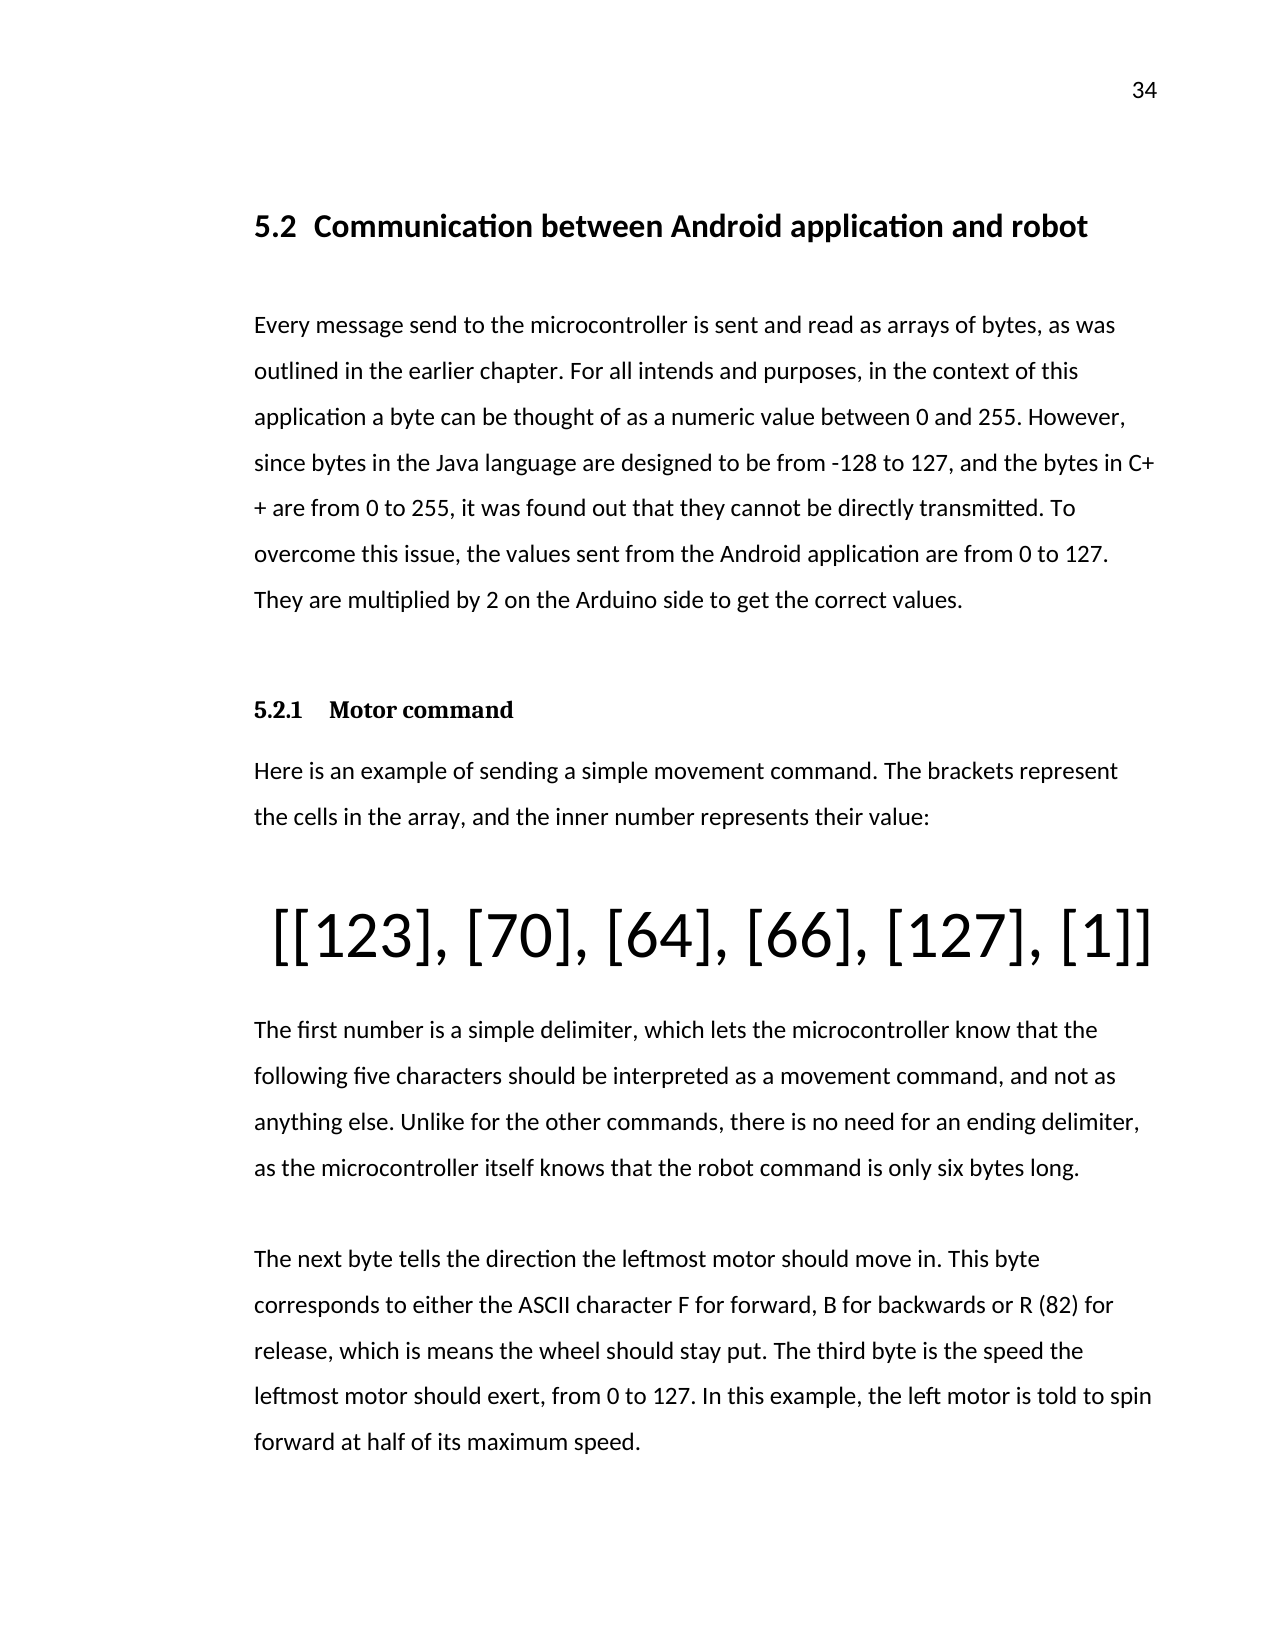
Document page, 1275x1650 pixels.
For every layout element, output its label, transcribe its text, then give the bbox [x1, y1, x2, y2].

text The first number is a simple delimiter, which lets the microcontroller know that the following five characters should be interpreted as a movement command, and not as anything else. Unlike for the other commands, there is no need for an ending delimiter, as the microcontroller itself knows that the robot command is only six bytes long. [254, 1015, 1157, 1182]
text [[123], [70], [64], [66], [127], [1]] [254, 893, 1157, 974]
subtitle Motor command [254, 696, 1157, 725]
text Every message send to the microcontroller is sent and read as arrays of bytes, as was outlined in the earlier chapter. For all intends and purposes, in the context of this application a byte can be thought of as a numeric value between 0 and 255. However, since bytes in the Java language are designed to be from -128 to 127, and the bytes in C++ are from 0 to 255, it was found out that they cannot be directly transmitted. To overcome this issue, the values sent from the Android application are from 0 to 127. They are multiplied by 2 on the Arduino side to get the correct values. [254, 309, 1157, 614]
text The next byte tells the direction the leftmost motor should move in. This byte corresponds to either the ASCII character F for forward, B for backwards or R (82) for release, which is means the wheel should stay put. The third byte is the speed the leftmost motor should exert, from 0 to 127. In this example, the left motor is told to spin forward at half of its maximum speed. [254, 1243, 1157, 1457]
subtitle Communication between Android application and robot [254, 206, 1157, 246]
text Here is an example of sending a simple movement command. The brackets represent the cells in the array, and the inner number represents their value: [254, 756, 1157, 832]
